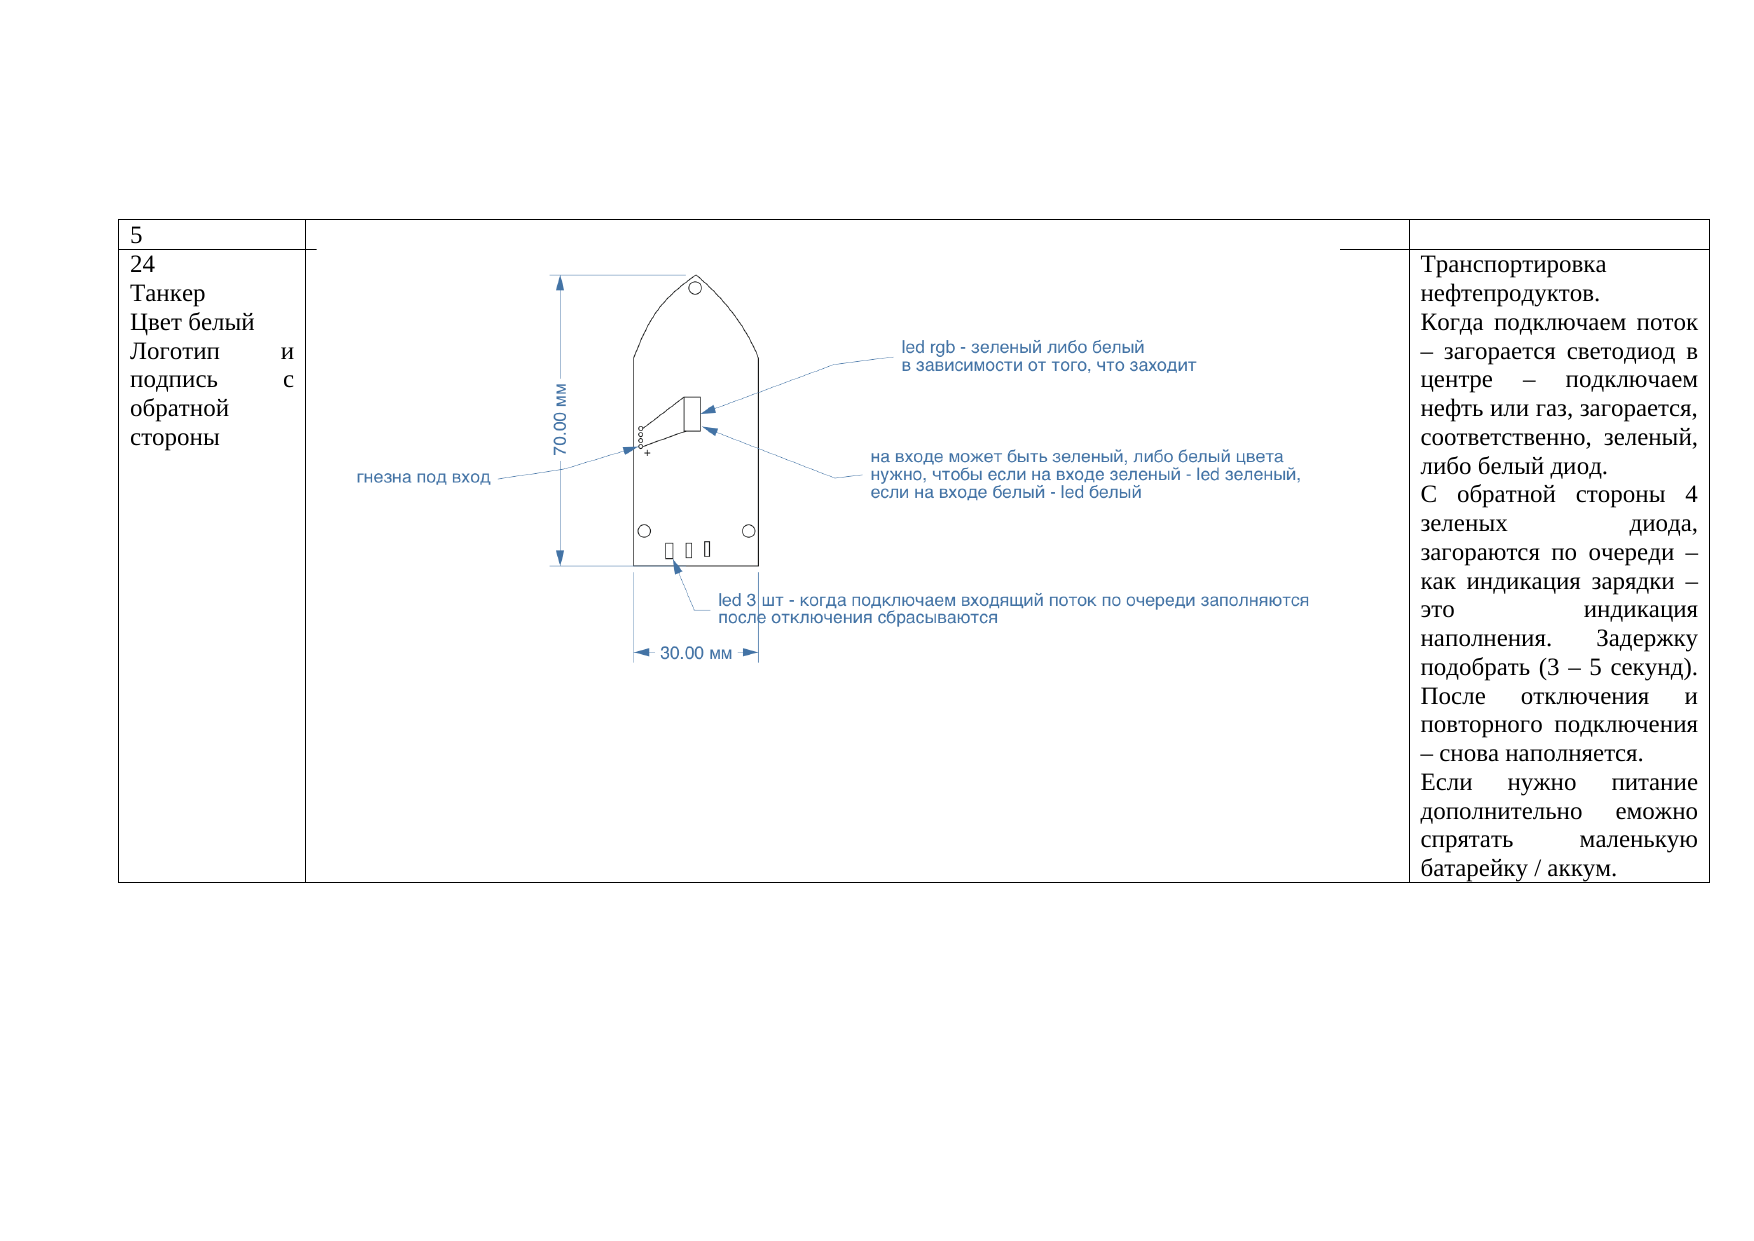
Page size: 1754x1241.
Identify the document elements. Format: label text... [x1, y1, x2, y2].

table_cell [306, 250, 1409, 882]
table_cell 24 Танкер Цвет белый Логотип и подпись с обратной стороны [119, 250, 305, 882]
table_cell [1410, 220, 1709, 248]
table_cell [119, 220, 305, 248]
table_cell [306, 220, 1409, 248]
picture [316, 249, 1340, 769]
table_cell Транспортировка нефтепродуктов. Когда подключаем поток – загорается светодиод в центре – подключаем нефть или газ, загорается, соответственно, зеленый, либо белый диод. С обратной стороны 4 зеленых диода, загораются по очереди – как индикация зарядки – это индикация наполнения. Задержку подобрать (3 – 5 секунд). После отключения и повторного подключения – снова наполняется. Если нужно питание дополнительно еможно спрятать маленькую батарейку / аккум. [1410, 250, 1709, 882]
